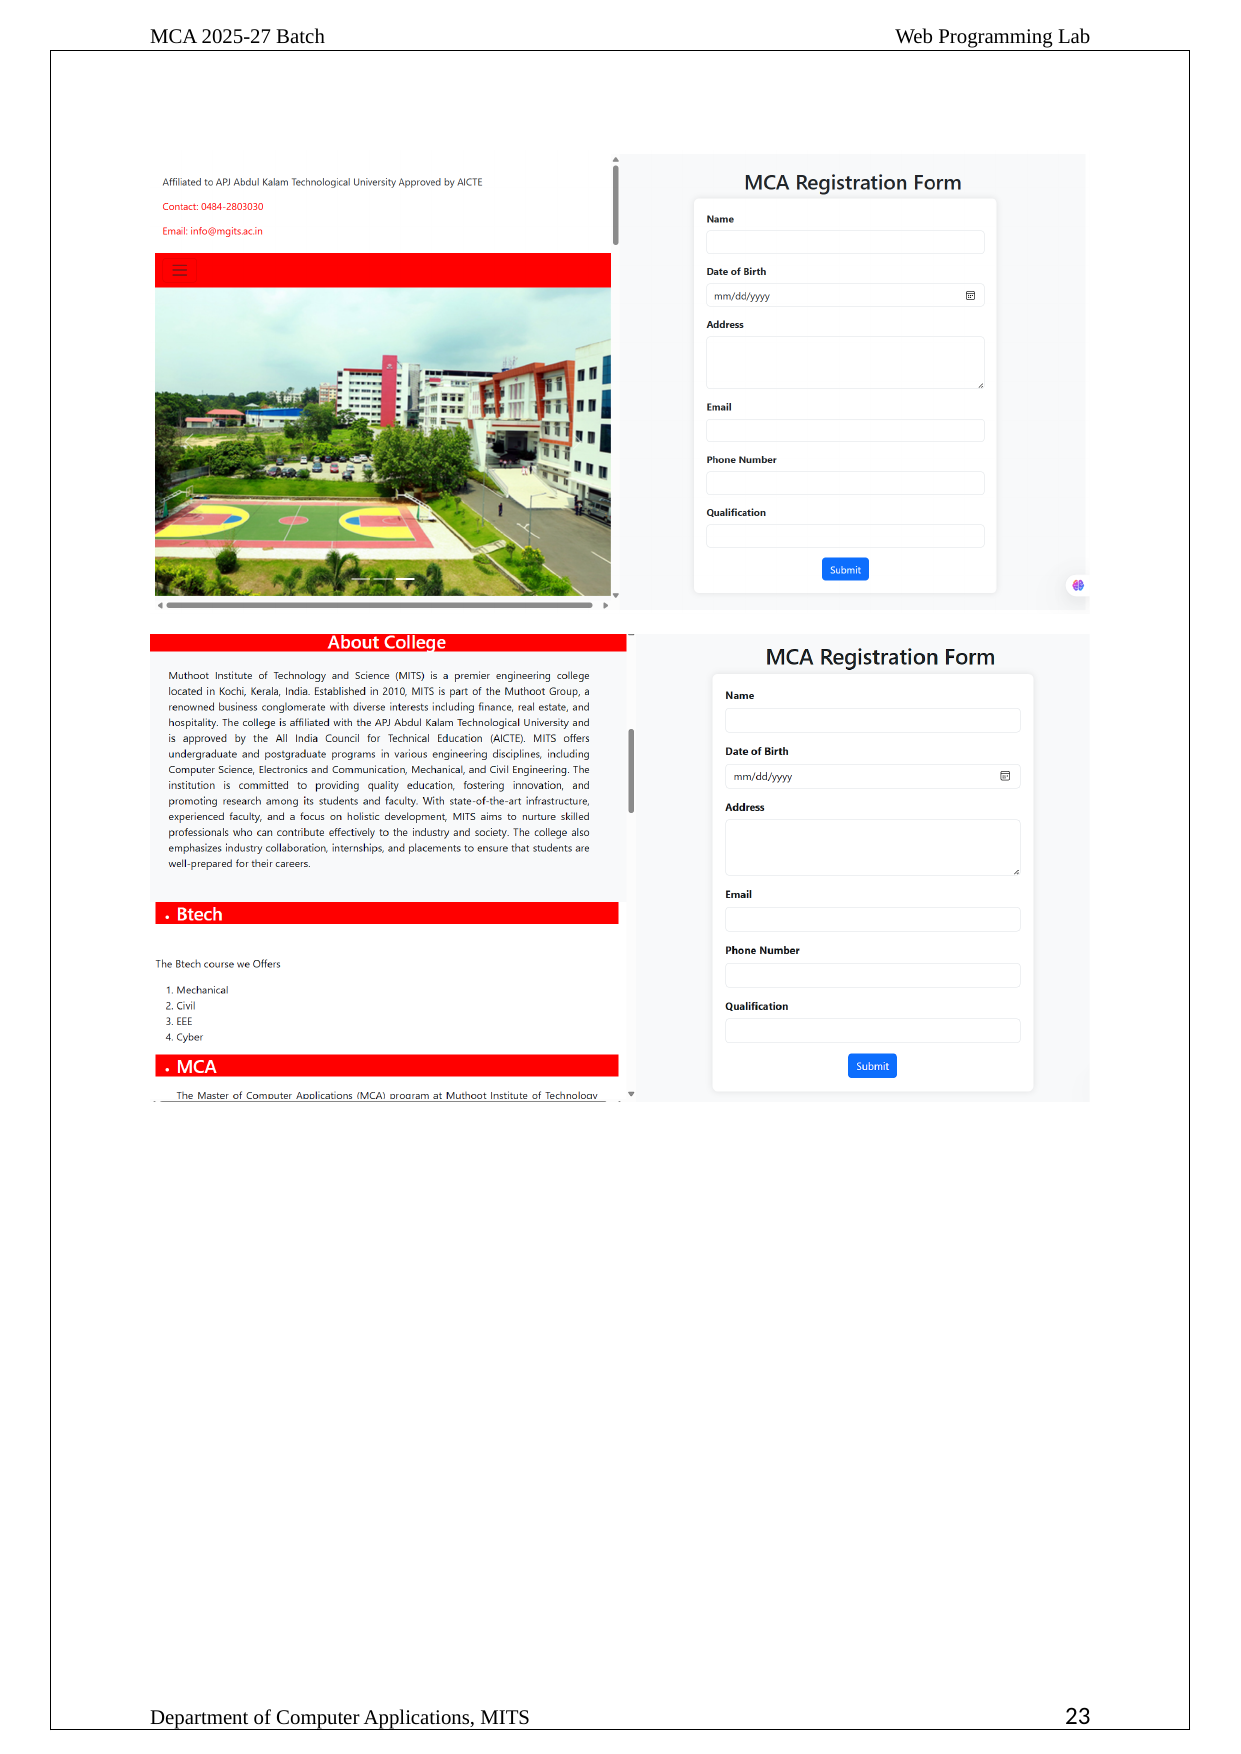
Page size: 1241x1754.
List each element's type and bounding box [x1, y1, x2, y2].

picture [150, 150, 1090, 614]
picture [150, 634, 1090, 1102]
